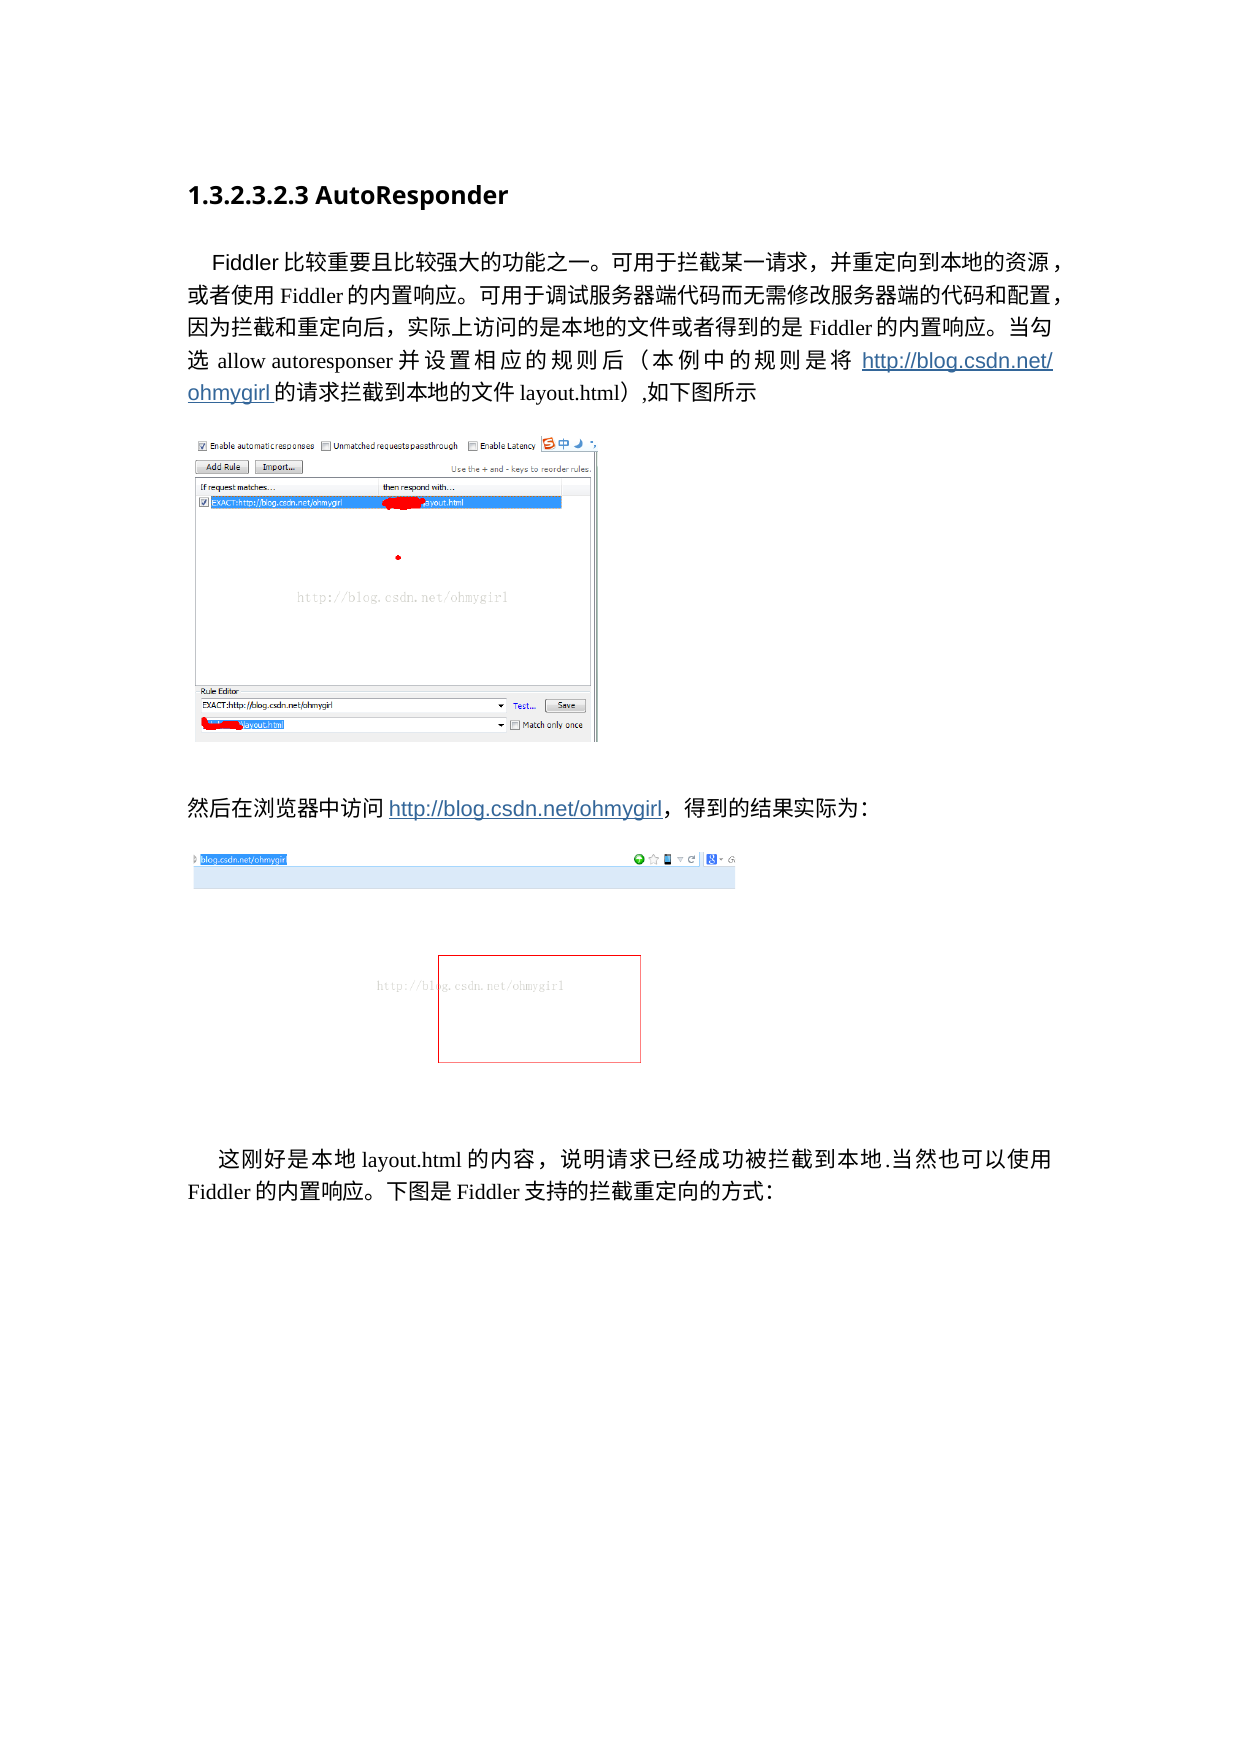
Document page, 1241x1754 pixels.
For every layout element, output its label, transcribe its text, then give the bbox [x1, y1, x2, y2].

text 然后在浏览器中访问http://blog.csdn.net/ohmygirl，得到的结果实际为： [187, 791, 1053, 823]
picture [193, 436, 598, 742]
text 这刚好是本地layout.html的内容，说明请求已经成功被拦截到本地.当然也可以使用Fiddler的内置响应。下图是Fiddler支持的拦截重定向的方式： [187, 1141, 1053, 1206]
picture [193, 852, 736, 1105]
subtitle 1.3.2.3.2.3 AutoResponder [187, 162, 1053, 227]
text Fiddler比较重要且比较强大的功能之一。可用于拦截某一请求，并重定向到本地的资源，或者使用Fiddler的内置响应。可用于调试服务器端代码而无需修改服务器端的代码和配置，因为拦截和重定向后，实际上访问的是本地的文件或者得到的是Fiddler的内置响应。当勾选allow autoresponser 并设置相应的规则后（本例中的规则是将http://blog.csdn.net/ohmygirl的请求拦截到本地的文件layout.html）,如下图所示 [187, 245, 1053, 407]
